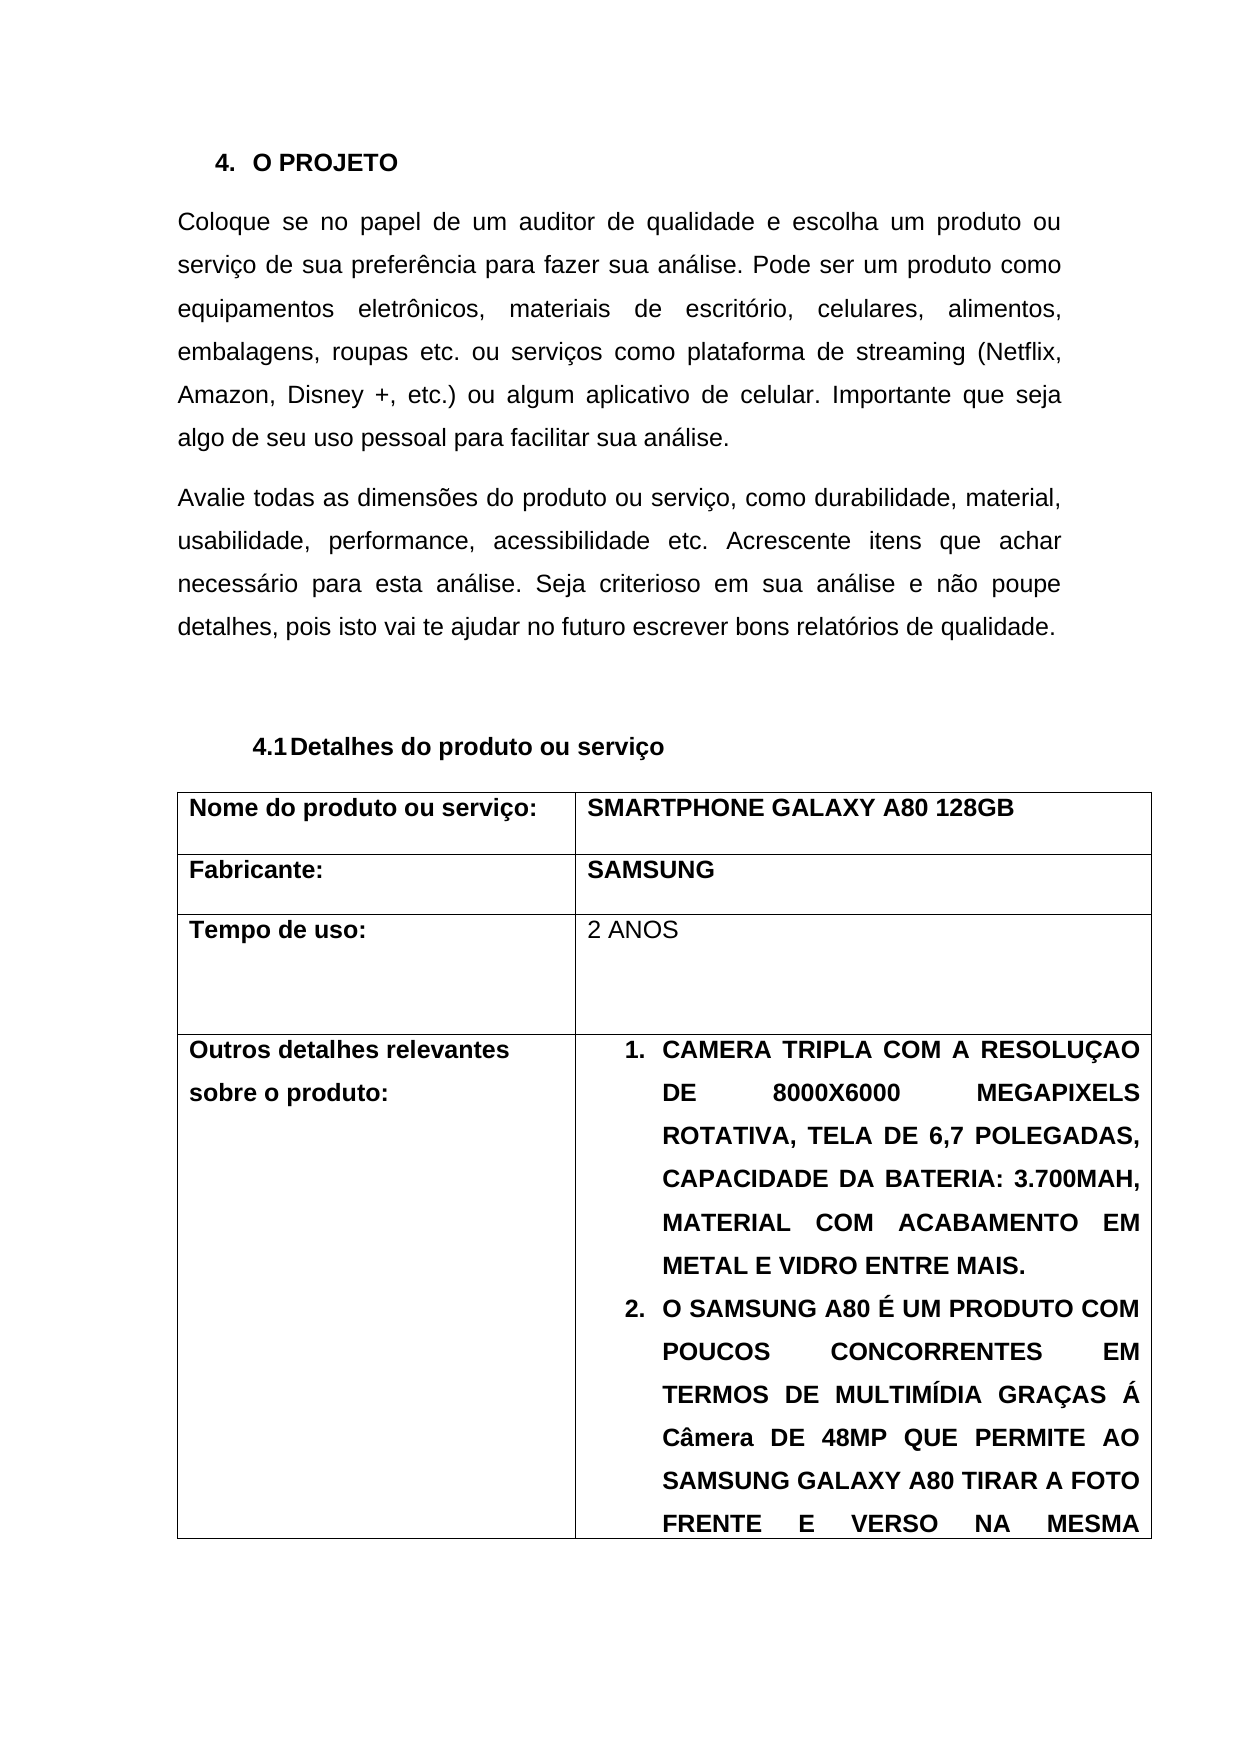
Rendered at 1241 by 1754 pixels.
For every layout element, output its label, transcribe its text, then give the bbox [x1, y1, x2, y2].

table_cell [178, 1035, 575, 1538]
text Coloque se no papel de um auditor de qualidade e escolha um produto ou serviço de sua preferência para fazer sua análise. Pode ser um produto como equipamentos eletrônicos, materiais de escritório, celulares, alimentos, embalagens, roupas etc. ou serviços como plataforma de streaming (Netflix, Amazon, Disney +, etc.) ou algum aplicativo de celular. Importante que seja algo de seu uso pessoal para facilitar sua análise. [177, 207, 1063, 452]
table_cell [576, 1035, 1151, 1538]
table_header SMARTPHONE GALAXY A80 128GB [576, 793, 1151, 854]
text Avalie todas as dimensões do produto ou serviço, como durabilidade, material, usabilidade, performance, acessibilidade etc. Acrescente itens que achar necessário para esta análise. Seja criterioso em sua análise e não poupe detalhes, pois isto vai te ajudar no futuro escrever bons relatórios de qualidade. [177, 483, 1063, 641]
table_cell SAMSUNG [576, 855, 1151, 913]
subtitle O PROJETO [215, 148, 1063, 176]
table_cell Tempo de uso: [178, 915, 575, 1034]
table_header Nome do produto ou serviço: [178, 793, 575, 854]
table_cell Fabricante: [178, 855, 575, 913]
subtitle Detalhes do produto ou serviço [252, 732, 1063, 761]
table_cell 2 ANOS [576, 915, 1151, 1034]
